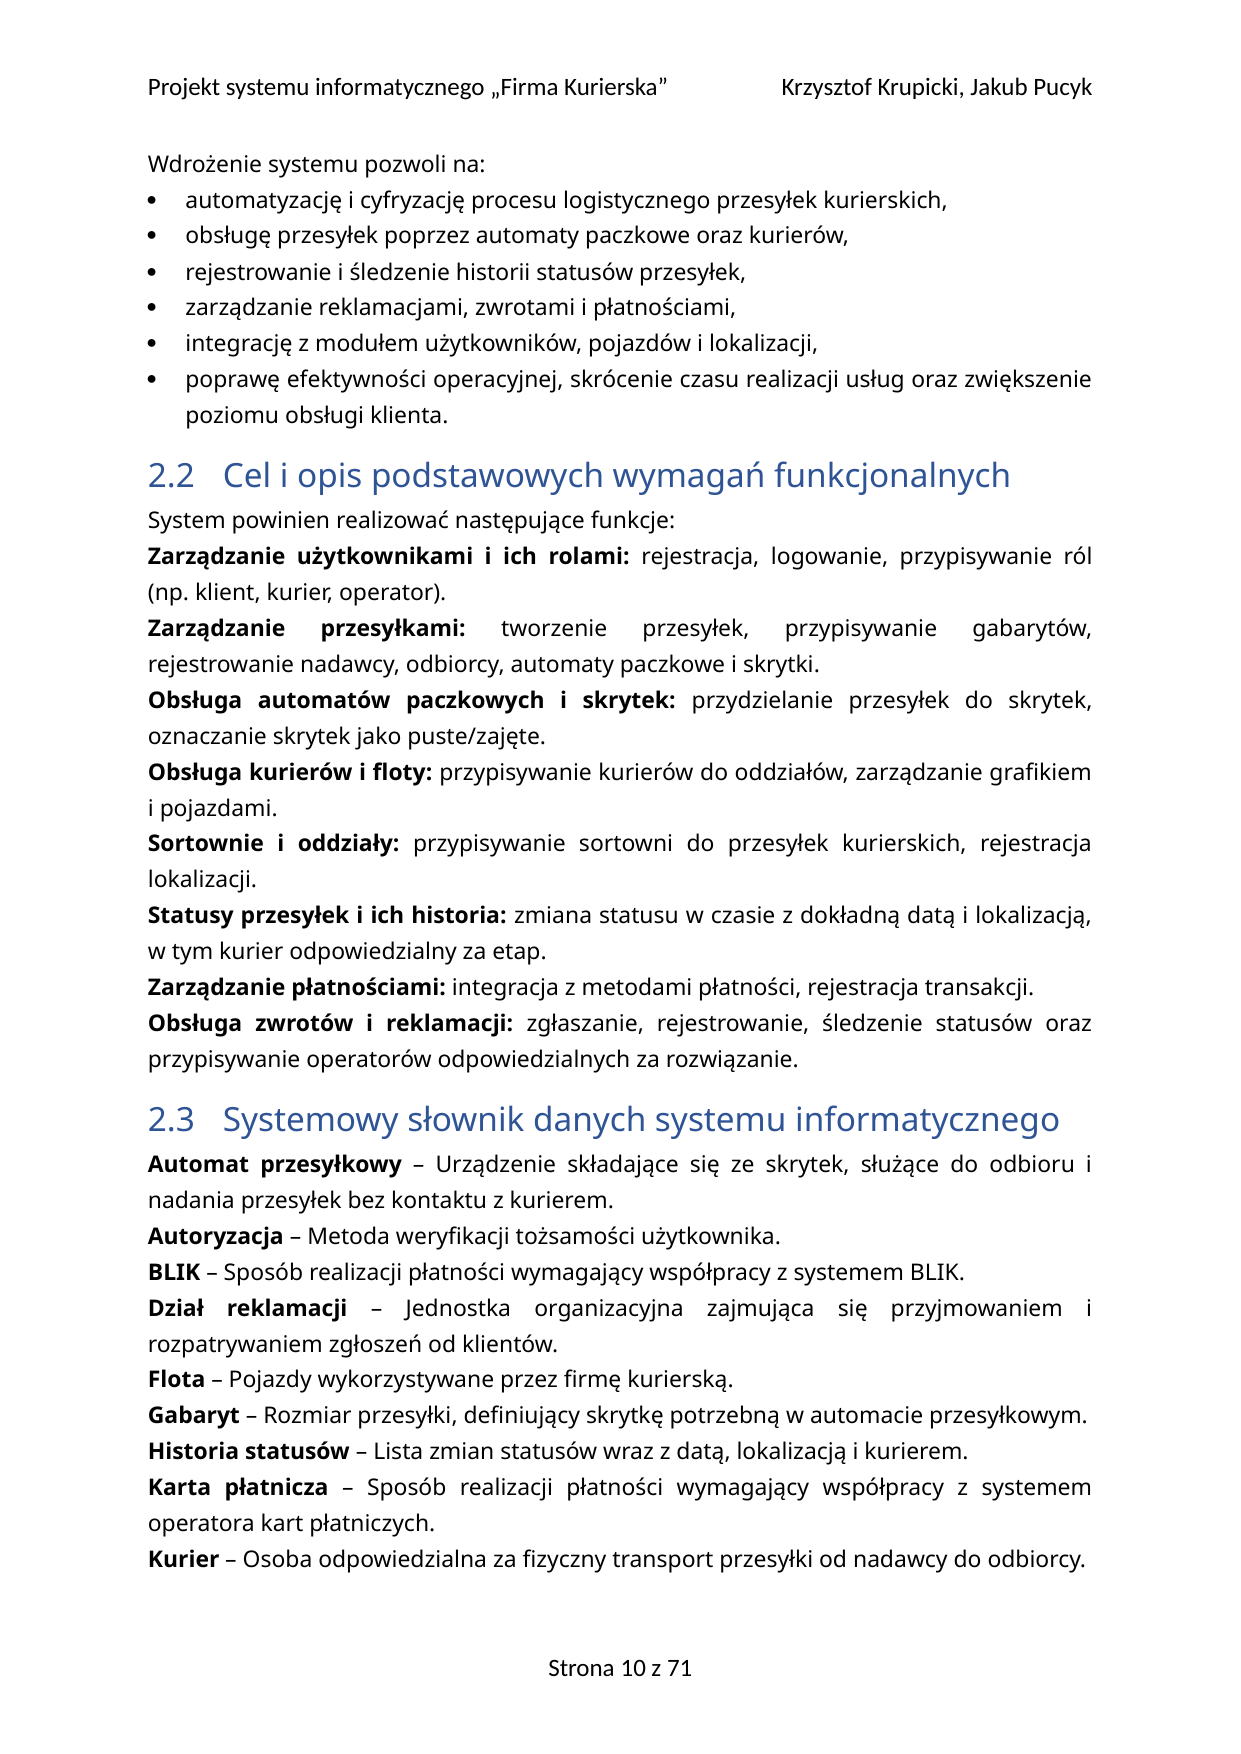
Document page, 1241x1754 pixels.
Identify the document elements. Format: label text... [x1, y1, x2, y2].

text Karta płatnicza – Sposób realizacji płatności wymagający współpracy z systemem operatora kart płatniczych. [148, 1471, 1093, 1538]
text Obsługa kurierów i floty: przypisywanie kurierów do oddziałów, zarządzanie grafikiem i pojazdami. [148, 756, 1093, 823]
text Obsługa zwrotów i reklamacji: zgłaszanie, rejestrowanie, śledzenie statusów oraz przypisywanie operatorów odpowiedzialnych za rozwiązanie. [148, 1007, 1093, 1074]
text Statusy przesyłek i ich historia: zmiana statusu w czasie z dokładną datą i lokalizacją, w tym kurier odpowiedzialny za etap. [148, 899, 1093, 966]
subtitle Systemowy słownik danych systemu informatycznego [148, 1096, 1093, 1141]
subtitle Cel i opis podstawowych wymagań funkcjonalnych [148, 452, 1093, 497]
text Sortownie i oddziały: przypisywanie sortowni do przesyłek kurierskich, rejestracja lokalizacji. [148, 827, 1093, 894]
text Obsługa automatów paczkowych i skrytek: przydzielanie przesyłek do skrytek, oznaczanie skrytek jako puste/zajęte. [148, 684, 1093, 751]
list poprawę efektywności operacyjnej, skrócenie czasu realizacji usług oraz zwiększenie poziomu obsługi klienta. [148, 363, 1093, 430]
text Wdrożenie systemu pozwoli na: [148, 148, 1093, 179]
list rejestrowanie i śledzenie historii statusów przesyłek, [148, 255, 1093, 287]
list integrację z modułem użytkowników, pojazdów i lokalizacji, [148, 327, 1093, 358]
text Automat przesyłkowy – Urządzenie składające się ze skrytek, służące do odbioru i nadania przesyłek bez kontaktu z kurierem. [148, 1148, 1093, 1215]
list automatyzację i cyfryzację procesu logistycznego przesyłek kurierskich, [148, 183, 1093, 215]
text Zarządzanie przesyłkami: tworzenie przesyłek, przypisywanie gabarytów, rejestrowanie nadawcy, odbiorcy, automaty paczkowe i skrytki. [148, 612, 1093, 679]
text Zarządzanie użytkownikami i ich rolami: rejestracja, logowanie, przypisywanie ról (np. klient, kurier, operator). [148, 540, 1093, 607]
list zarządzanie reklamacjami, zwrotami i płatnościami, [148, 291, 1093, 323]
text Gabaryt – Rozmiar przesyłki, definiujący skrytkę potrzebną w automacie przesyłkowym. [148, 1399, 1093, 1431]
list obsługę przesyłek poprzez automaty paczkowe oraz kurierów, [148, 219, 1093, 251]
text Autoryzacja – Metoda weryfikacji tożsamości użytkownika. [148, 1220, 1093, 1251]
text Flota – Pojazdy wykorzystywane przez firmę kurierską. [148, 1363, 1093, 1395]
text Dział reklamacji – Jednostka organizacyjna zajmująca się przyjmowaniem i rozpatrywaniem zgłoszeń od klientów. [148, 1292, 1093, 1359]
text Kurier – Osoba odpowiedzialna za fizyczny transport przesyłki od nadawcy do odbiorcy. [148, 1543, 1093, 1574]
text Zarządzanie płatnościami: integracja z metodami płatności, rejestracja transakcji. [148, 971, 1093, 1002]
text Historia statusów – Lista zmian statusów wraz z datą, lokalizacją i kurierem. [148, 1435, 1093, 1467]
text BLIK – Sposób realizacji płatności wymagający współpracy z systemem BLIK. [148, 1256, 1093, 1287]
text System powinien realizować następujące funkcje: [148, 504, 1093, 535]
